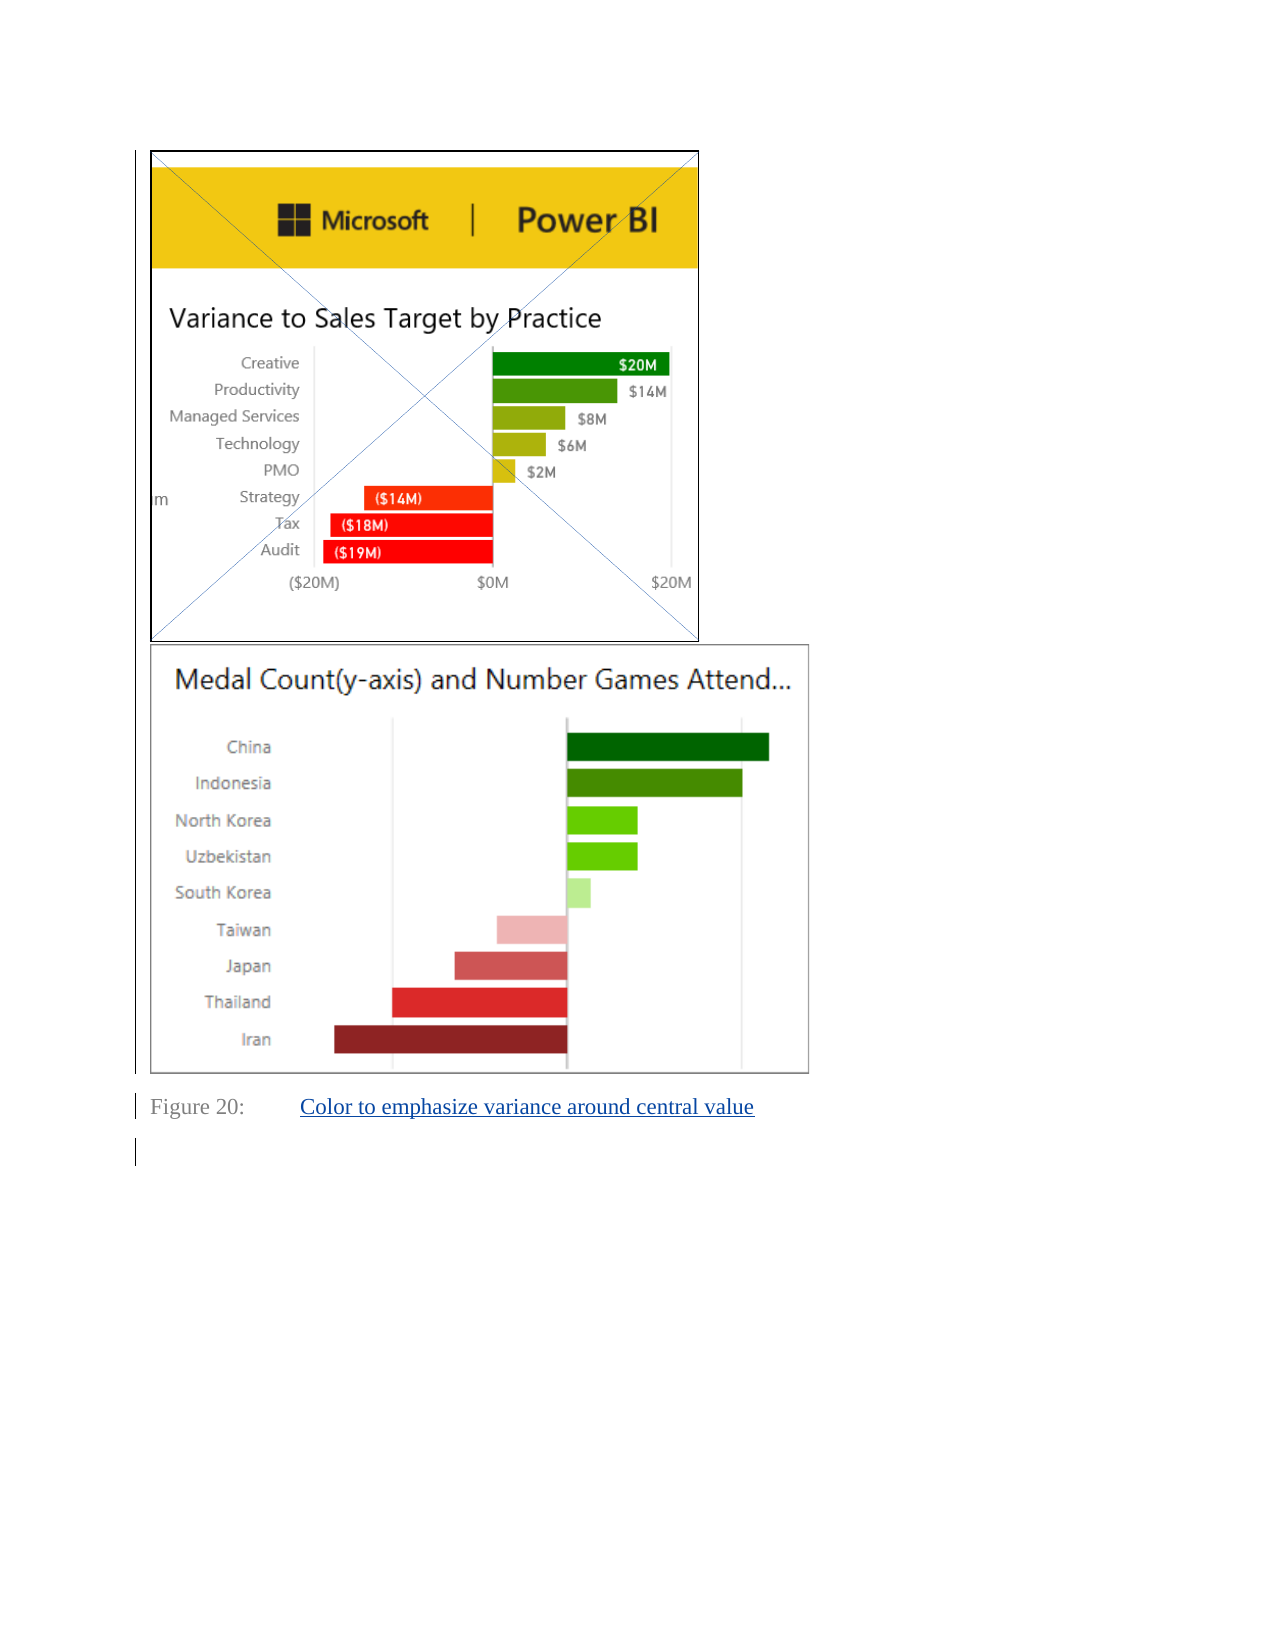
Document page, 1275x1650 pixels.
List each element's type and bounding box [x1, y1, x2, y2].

picture [152, 397, 698, 641]
picture [150, 644, 810, 1074]
picture [426, 154, 698, 638]
picture [152, 155, 423, 637]
picture [152, 152, 697, 395]
